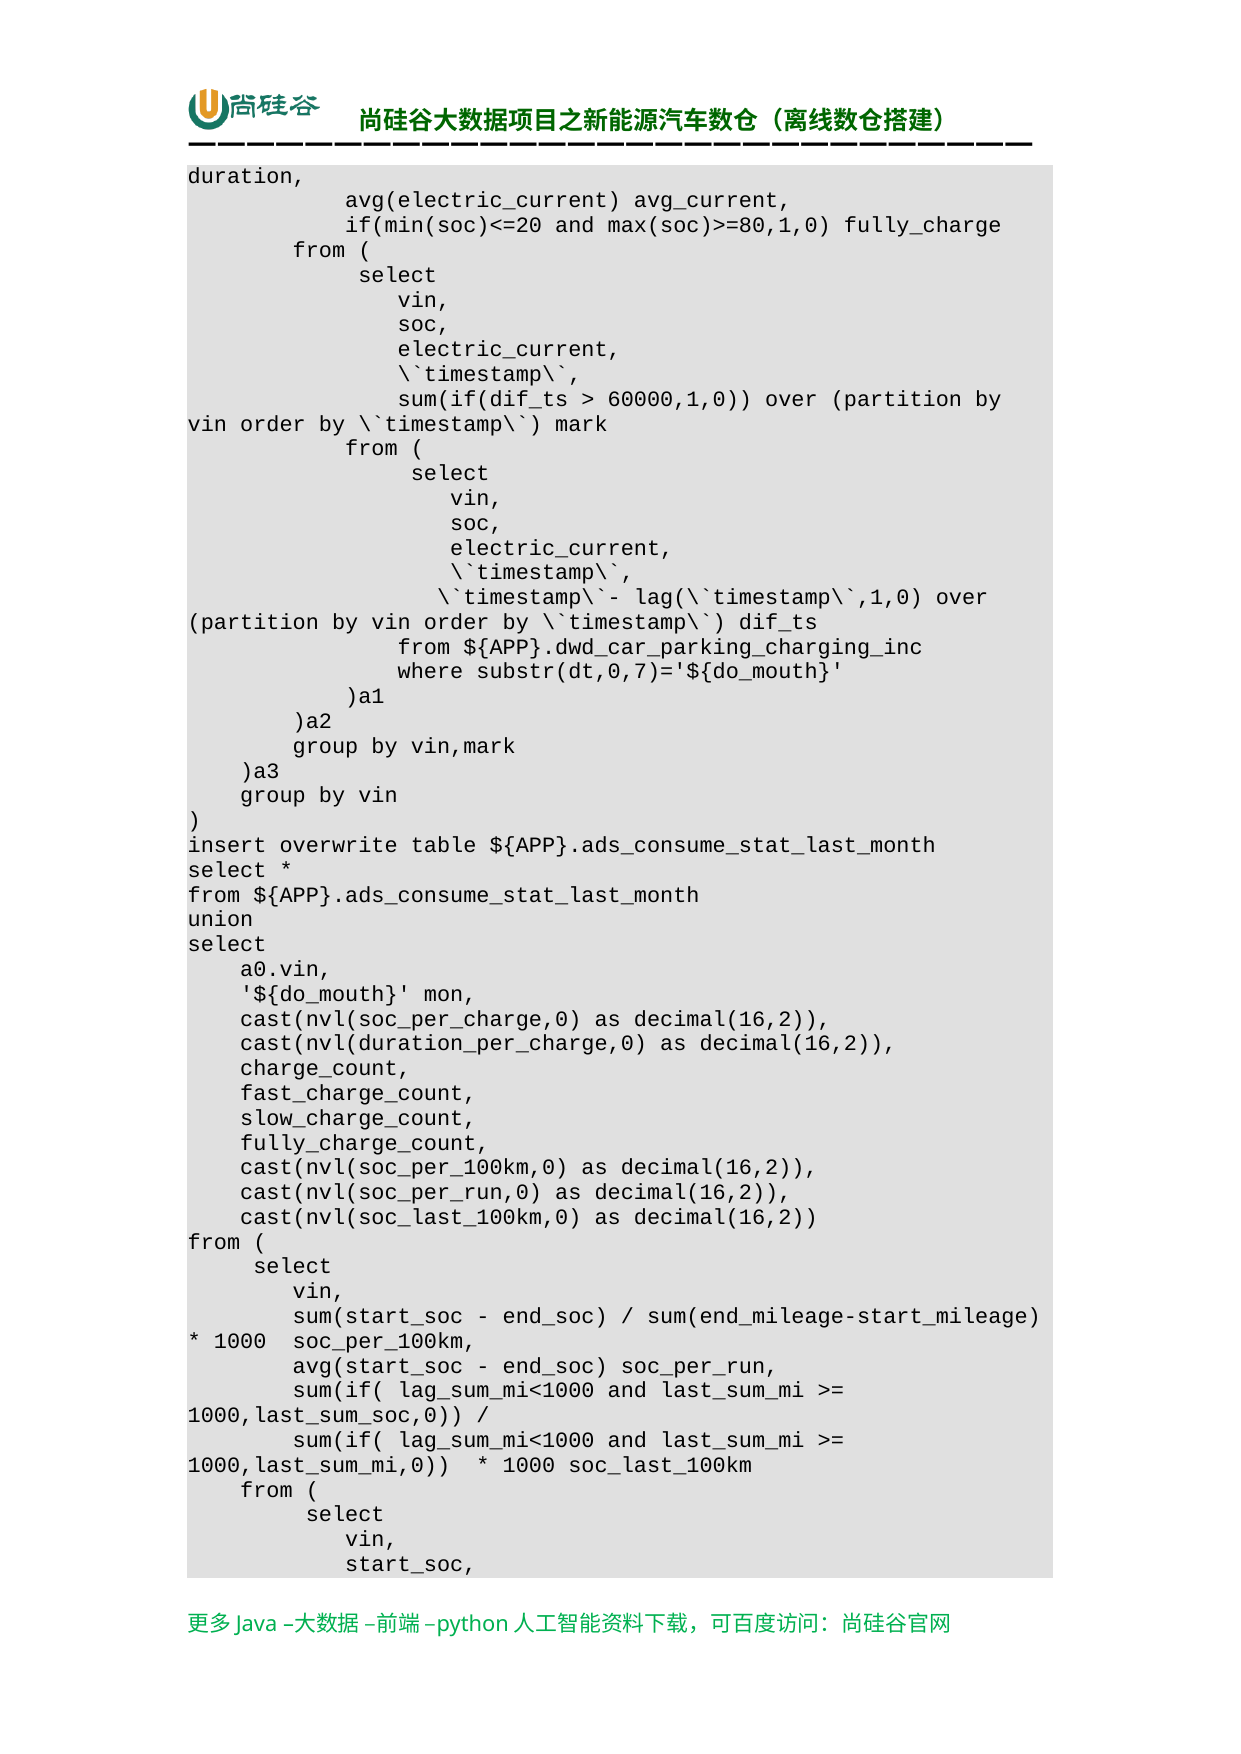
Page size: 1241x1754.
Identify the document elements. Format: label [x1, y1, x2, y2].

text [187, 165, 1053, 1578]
picture [187, 88, 320, 130]
